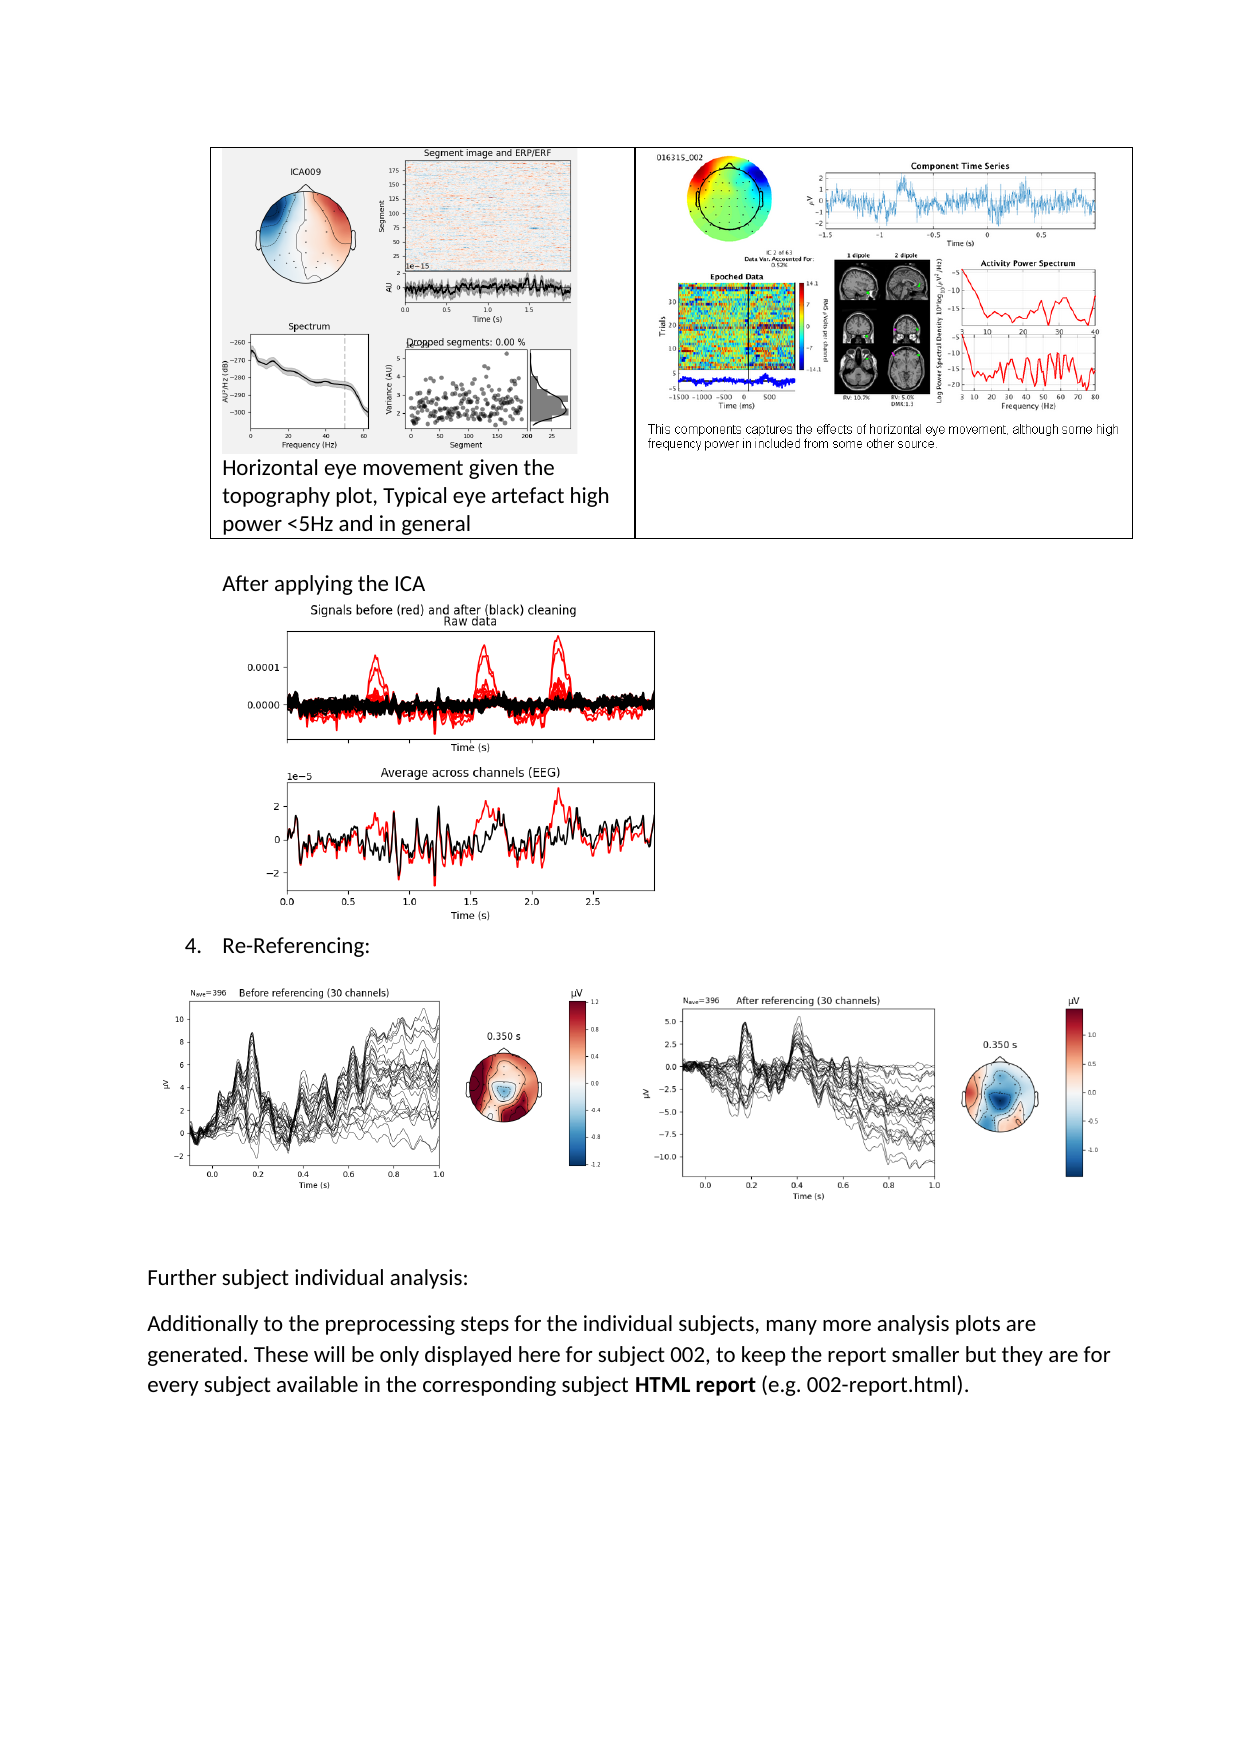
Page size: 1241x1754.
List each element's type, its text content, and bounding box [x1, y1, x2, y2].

picture [646, 148, 1121, 454]
table_cell Horizontal eye movement given the topography plot, Typical eye artefact high power <5Hz and in general [211, 148, 634, 537]
text Further subject individual analysis: [147, 1263, 1122, 1291]
picture [147, 978, 601, 1197]
picture [222, 598, 665, 930]
picture [222, 148, 578, 454]
list Re-Referencing: [184, 931, 1122, 959]
text Additionally to the preprocessing steps for the individual subjects, many more analysis plots are generated. These will be only displayed here for subject 002, to keep the report smaller but they are for every subject available in the corresponding subject HTML report (e.g. 002-report.html). [147, 1309, 1122, 1398]
table_cell [636, 148, 1132, 537]
list After applying the ICA [222, 569, 1122, 597]
picture [627, 987, 1105, 1205]
